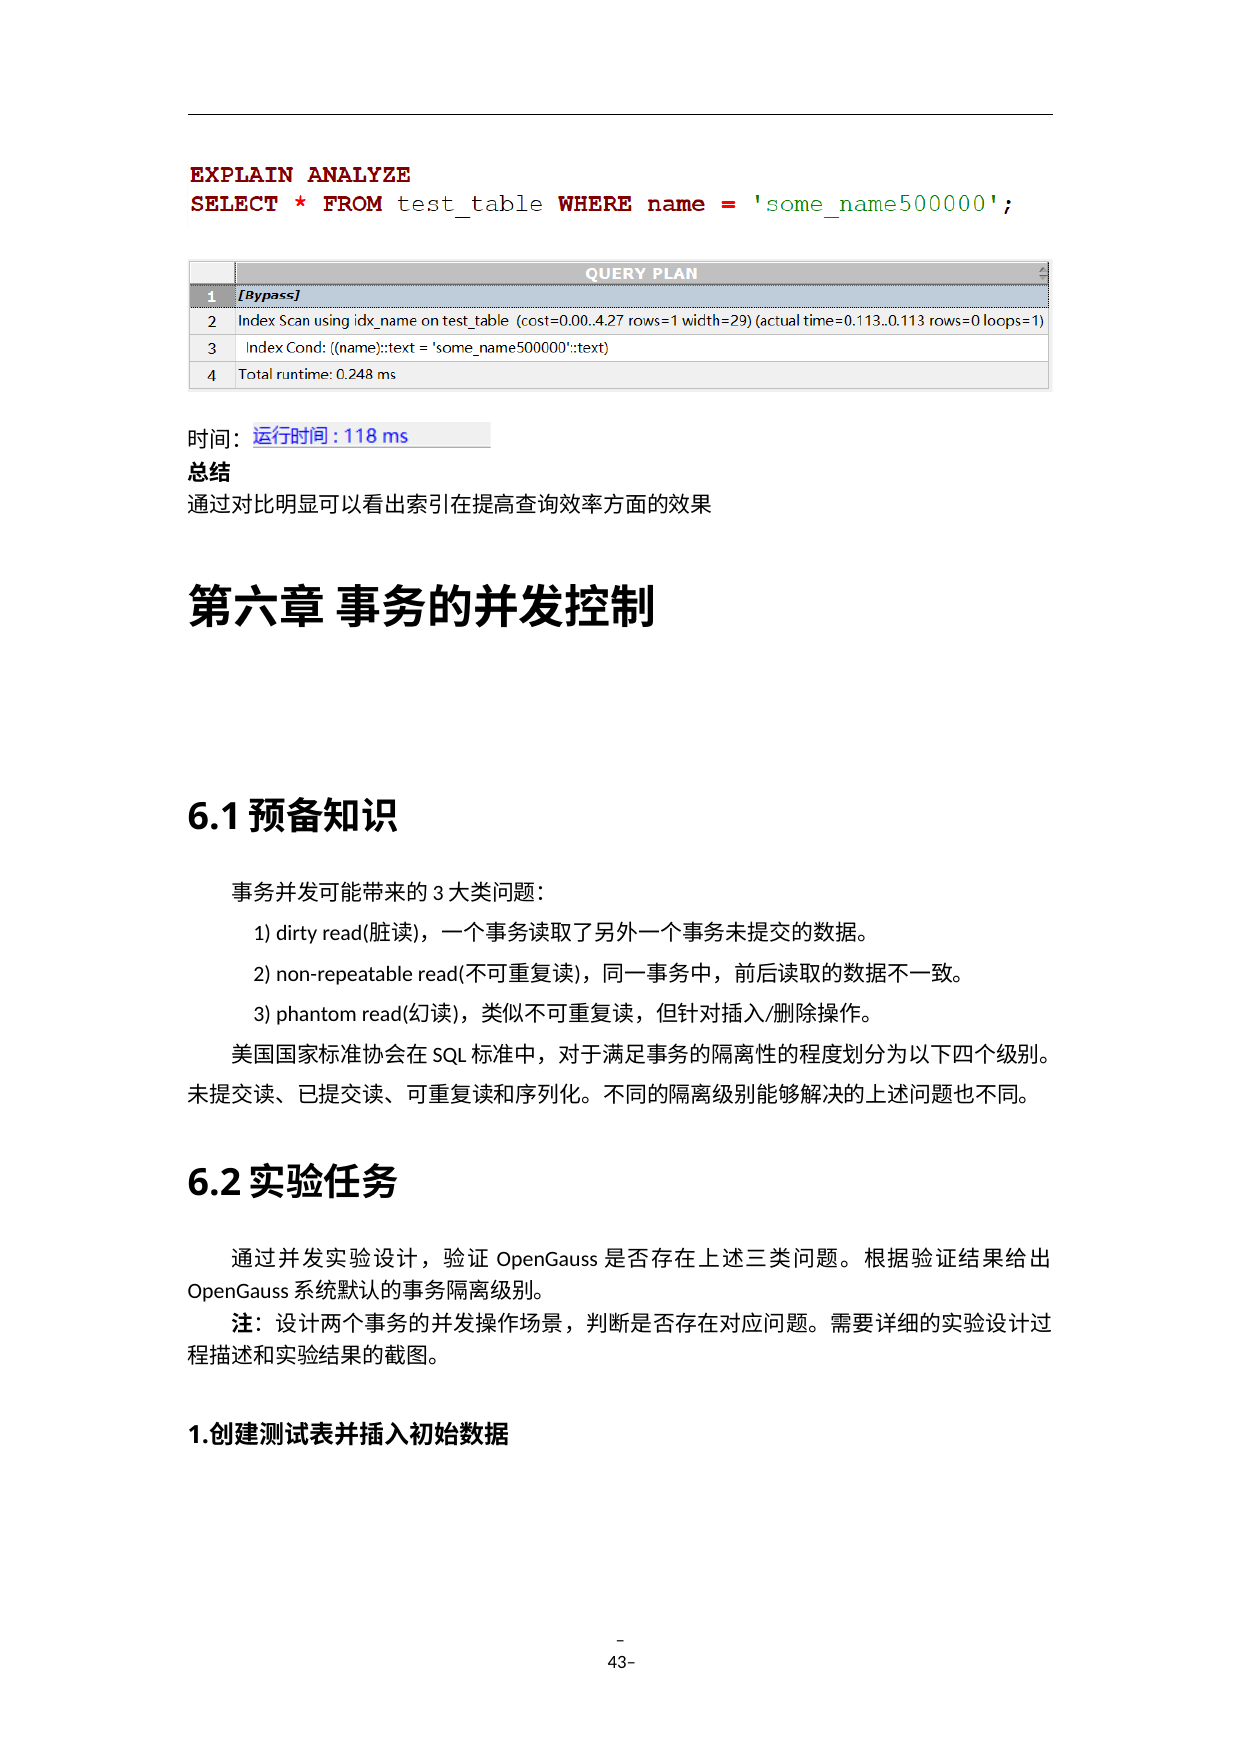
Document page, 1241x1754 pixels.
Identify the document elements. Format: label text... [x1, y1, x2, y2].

text 总结 [187, 454, 1053, 487]
text 事务并发可能带来的3大类问题： [187, 874, 1053, 907]
list phantom read(幻读)，类似不可重复读，但针对插入/删除操作。 [187, 996, 1053, 1028]
text 通过并发实验设计，验证OpenGauss是否存在上述三类问题。根据验证结果给出OpenGauss系统默认的事务隔离级别。 [187, 1241, 1053, 1306]
subtitle 第六章 事务的并发控制 [187, 555, 1053, 652]
subtitle 6.2实验任务 [187, 1146, 1053, 1211]
text 1.创建测试表并插入初始数据 [187, 1400, 1053, 1465]
picture [187, 259, 1053, 392]
subtitle 6.1预备知识 [187, 780, 1053, 845]
picture [253, 422, 491, 448]
text 1) dirty read(脏读)，一个事务读取了另外一个事务未提交的数据。 [187, 915, 1053, 947]
text 通过对比明显可以看出索引在提高查询效率方面的效果 [187, 487, 1053, 519]
text 注：设计两个事务的并发操作场景，判断是否存在对应问题。需要详细的实验设计过程描述和实验结果的截图。 [187, 1306, 1053, 1371]
text 美国国家标准协会在SQL标准中，对于满足事务的隔离性的程度划分为以下四个级别。未提交读、已提交读、可重复读和序列化。不同的隔离级别能够解决的上述问题也不同。 [187, 1036, 1053, 1109]
list non-repeatable read(不可重复读)，同一事务中，前后读取的数据不一致。 [187, 955, 1053, 988]
picture [187, 162, 1053, 229]
text 时间： [187, 422, 1053, 454]
